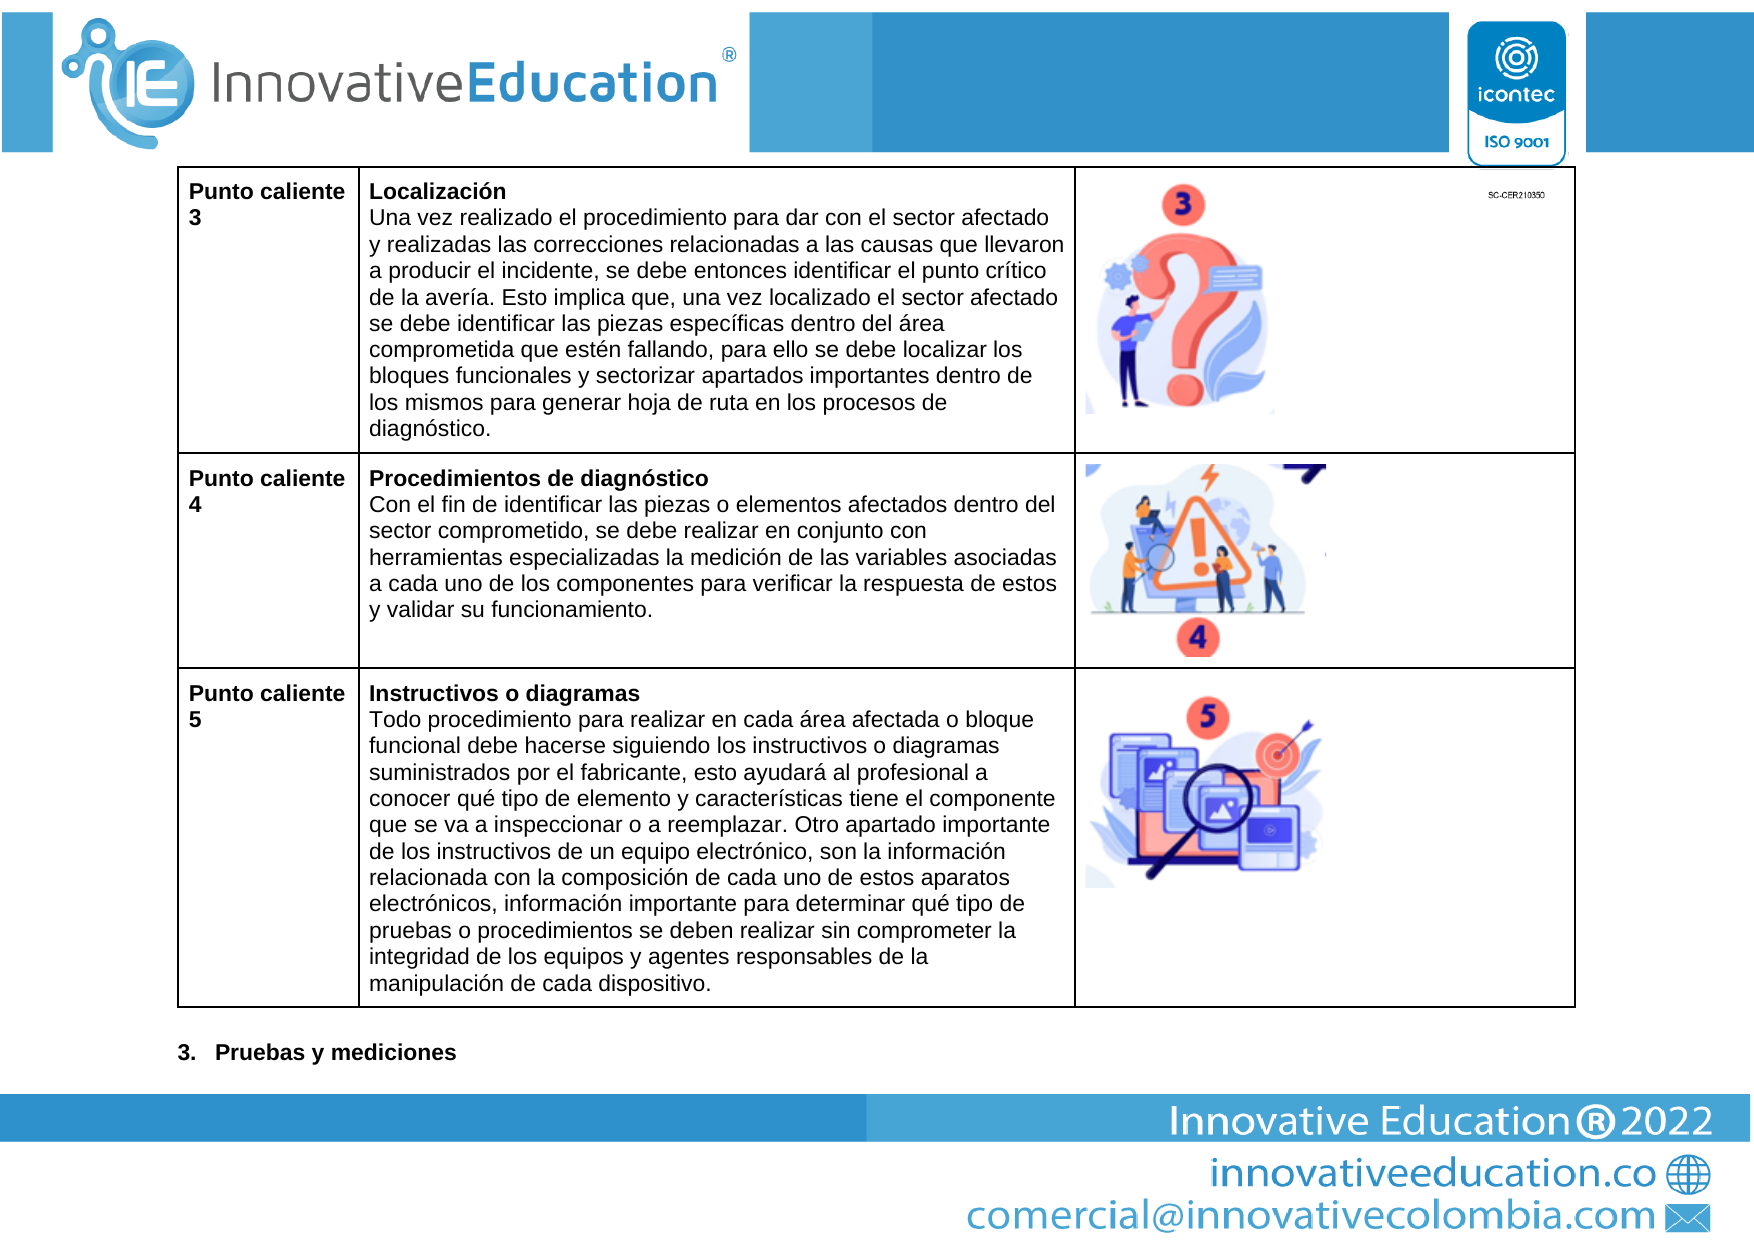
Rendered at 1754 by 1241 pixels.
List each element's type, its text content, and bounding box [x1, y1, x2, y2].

list Pruebas y mediciones [177, 1038, 1577, 1065]
picture [1509, 51, 1524, 65]
picture [0, 1092, 1751, 1239]
table_cell [1076, 669, 1574, 1006]
table_cell Instructivos o diagramas Todo procedimiento para realizar en cada área afectada o bloque funcional debe hacerse siguiendo los instructivos o diagramas suministrados por el fabricante, esto ayudará al profesional a conocer qué tipo de elemento y características tiene el componente que se va a inspeccionar o a reemplazar. Otro apartado importante de los instructivos de un equipo electrónico, son la información relacionada con la composición de cada uno de estos aparatos electrónicos, información importante para determinar qué tipo de pruebas o procedimientos se deben realizar sin comprometer la integridad de los equipos y agentes responsables de la manipulación de cada dispositivo. [360, 669, 1074, 1006]
picture [1085, 464, 1327, 657]
picture [1506, 38, 1531, 44]
picture [1527, 46, 1537, 72]
picture [1504, 73, 1528, 79]
table_cell [1076, 454, 1574, 667]
table_cell Punto caliente 4 [179, 454, 358, 667]
table_cell [1076, 168, 1574, 452]
picture [1513, 90, 1521, 101]
table_cell Punto caliente 3 [179, 168, 358, 452]
picture [2, 0, 1754, 166]
picture [1464, 18, 1569, 166]
picture [1496, 48, 1501, 70]
picture [1485, 91, 1493, 101]
picture [1470, 111, 1564, 164]
table_cell Punto caliente 5 [179, 669, 358, 1006]
picture [1503, 44, 1526, 72]
table_cell Localización Una vez realizado el procedimiento para dar con el sector afectado y realizadas las correcciones relacionadas a las causas que llevaron a producir el incidente, se debe entonces identificar el punto crítico de la avería. Esto implica que, una vez localizado el sector afectado se debe identificar las piezas específicas dentro del área comprometida que estén fallando, para ello se debe localizar los bloques funcionales y sectorizar apartados importantes dentro de los mismos para generar hoja de ruta en los procesos de diagnóstico. [360, 168, 1074, 452]
table_cell Procedimientos de diagnóstico Con el fin de identificar las piezas o elementos afectados dentro del sector comprometido, se debe realizar en conjunto con herramientas especializadas la medición de las variables asociadas a cada uno de los componentes para verificar la respuesta de estos y validar su funcionamiento. [360, 454, 1074, 667]
picture [1532, 90, 1542, 101]
picture [1085, 178, 1275, 414]
picture [1085, 679, 1341, 888]
picture [1524, 88, 1529, 101]
